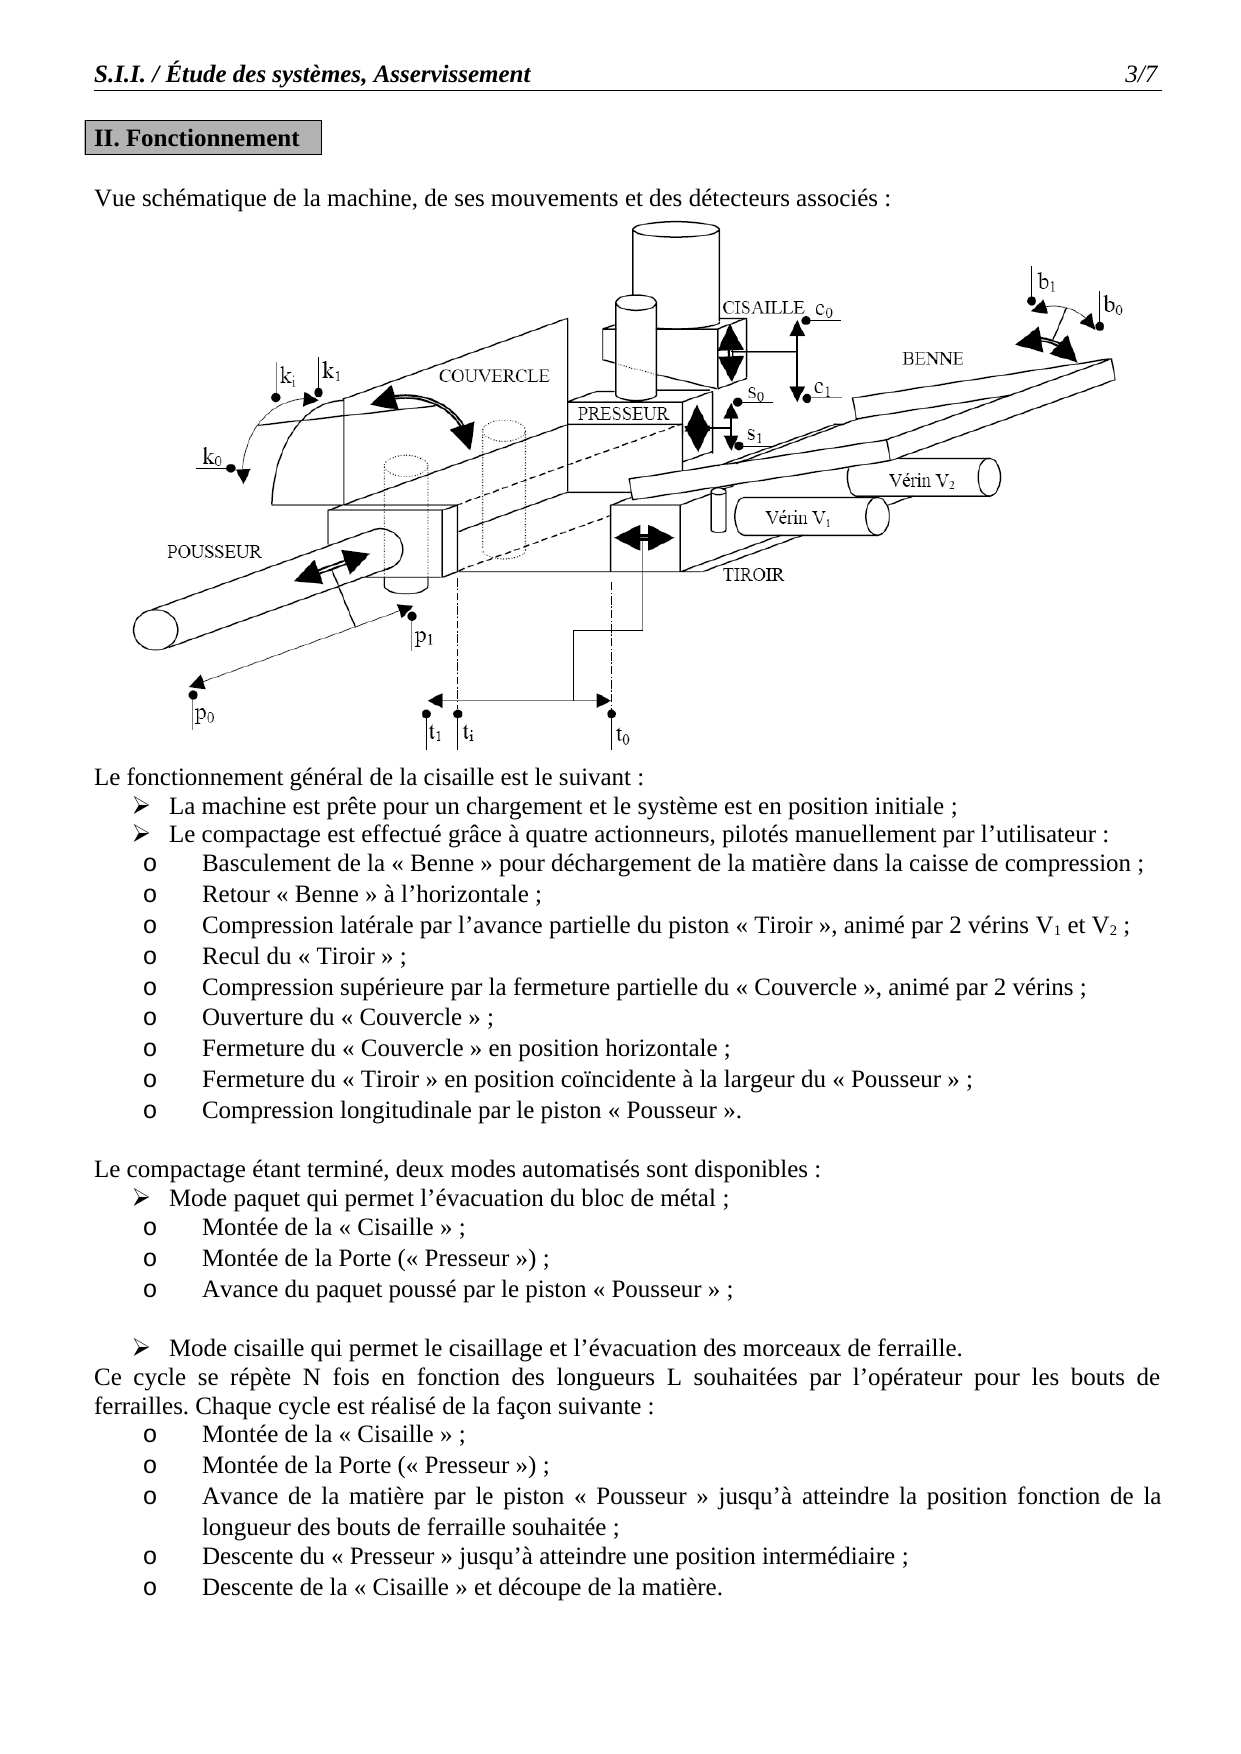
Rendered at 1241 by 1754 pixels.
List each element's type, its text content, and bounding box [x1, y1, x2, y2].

list Compression supérieure par la fermeture partielle du « Couvercle », animé par 2 vérins ; [142, 972, 1162, 1002]
text II. Fonctionnement [86, 121, 321, 154]
text Vue schématique de la machine, de ses mouvements et des détecteurs associés : [94, 183, 1162, 212]
text Le fonctionnement général de la cisaille est le suivant : [94, 762, 1162, 791]
text Ce cycle se répète N fois en fonction des longueurs L souhaitées par l’opérateur pour les bouts de ferrailles. Chaque cycle est réalisé de la façon suivante : [94, 1362, 1162, 1419]
list Le compactage est effectué grâce à quatre actionneurs, pilotés manuellement par l’utilisateur : [131, 819, 1162, 848]
text Le compactage étant terminé, deux modes automatisés sont disponibles : [94, 1154, 1162, 1183]
list Recul du « Tiroir » ; [142, 941, 1162, 972]
list Avance de la matière par le piston « Pousseur » jusqu’à atteindre la position fonction de la longueur des bouts de ferraille souhaitée ; [142, 1481, 1162, 1541]
list Basculement de la « Benne » pour déchargement de la matière dans la caisse de compression ; [142, 848, 1162, 879]
list La machine est prête pour un chargement et le système est en position initiale ; [131, 791, 1162, 819]
list Fermeture du « Tiroir » en position coïncidente à la largeur du « Pousseur » ; [142, 1064, 1162, 1095]
list Retour « Benne » à l’horizontale ; [142, 879, 1162, 910]
list Montée de la « Cisaille » ; [142, 1212, 1162, 1243]
list Compression longitudinale par le piston « Pousseur ». [142, 1095, 1162, 1126]
list Fermeture du « Couvercle » en position horizontale ; [142, 1033, 1162, 1064]
list Mode cisaille qui permet le cisaillage et l’évacuation des morceaux de ferraille. [131, 1333, 1162, 1362]
list Montée de la Porte (« Presseur ») ; [142, 1450, 1162, 1481]
list Montée de la « Cisaille » ; [142, 1419, 1162, 1450]
list Avance du paquet poussé par le piston « Pousseur » ; [142, 1274, 1162, 1304]
list Descente de la « Cisaille » et découpe de la matière. [142, 1572, 1162, 1602]
list Ouverture du « Couvercle » ; [142, 1002, 1162, 1033]
list Compression latérale par l’avance partielle du piston « Tiroir », animé par 2 vérins V1 et V2 ; [142, 910, 1162, 941]
list Montée de la Porte (« Presseur ») ; [142, 1243, 1162, 1274]
list Mode paquet qui permet l’évacuation du bloc de métal ; [131, 1183, 1162, 1212]
list Descente du « Presseur » jusqu’à atteindre une position intermédiaire ; [142, 1541, 1162, 1572]
